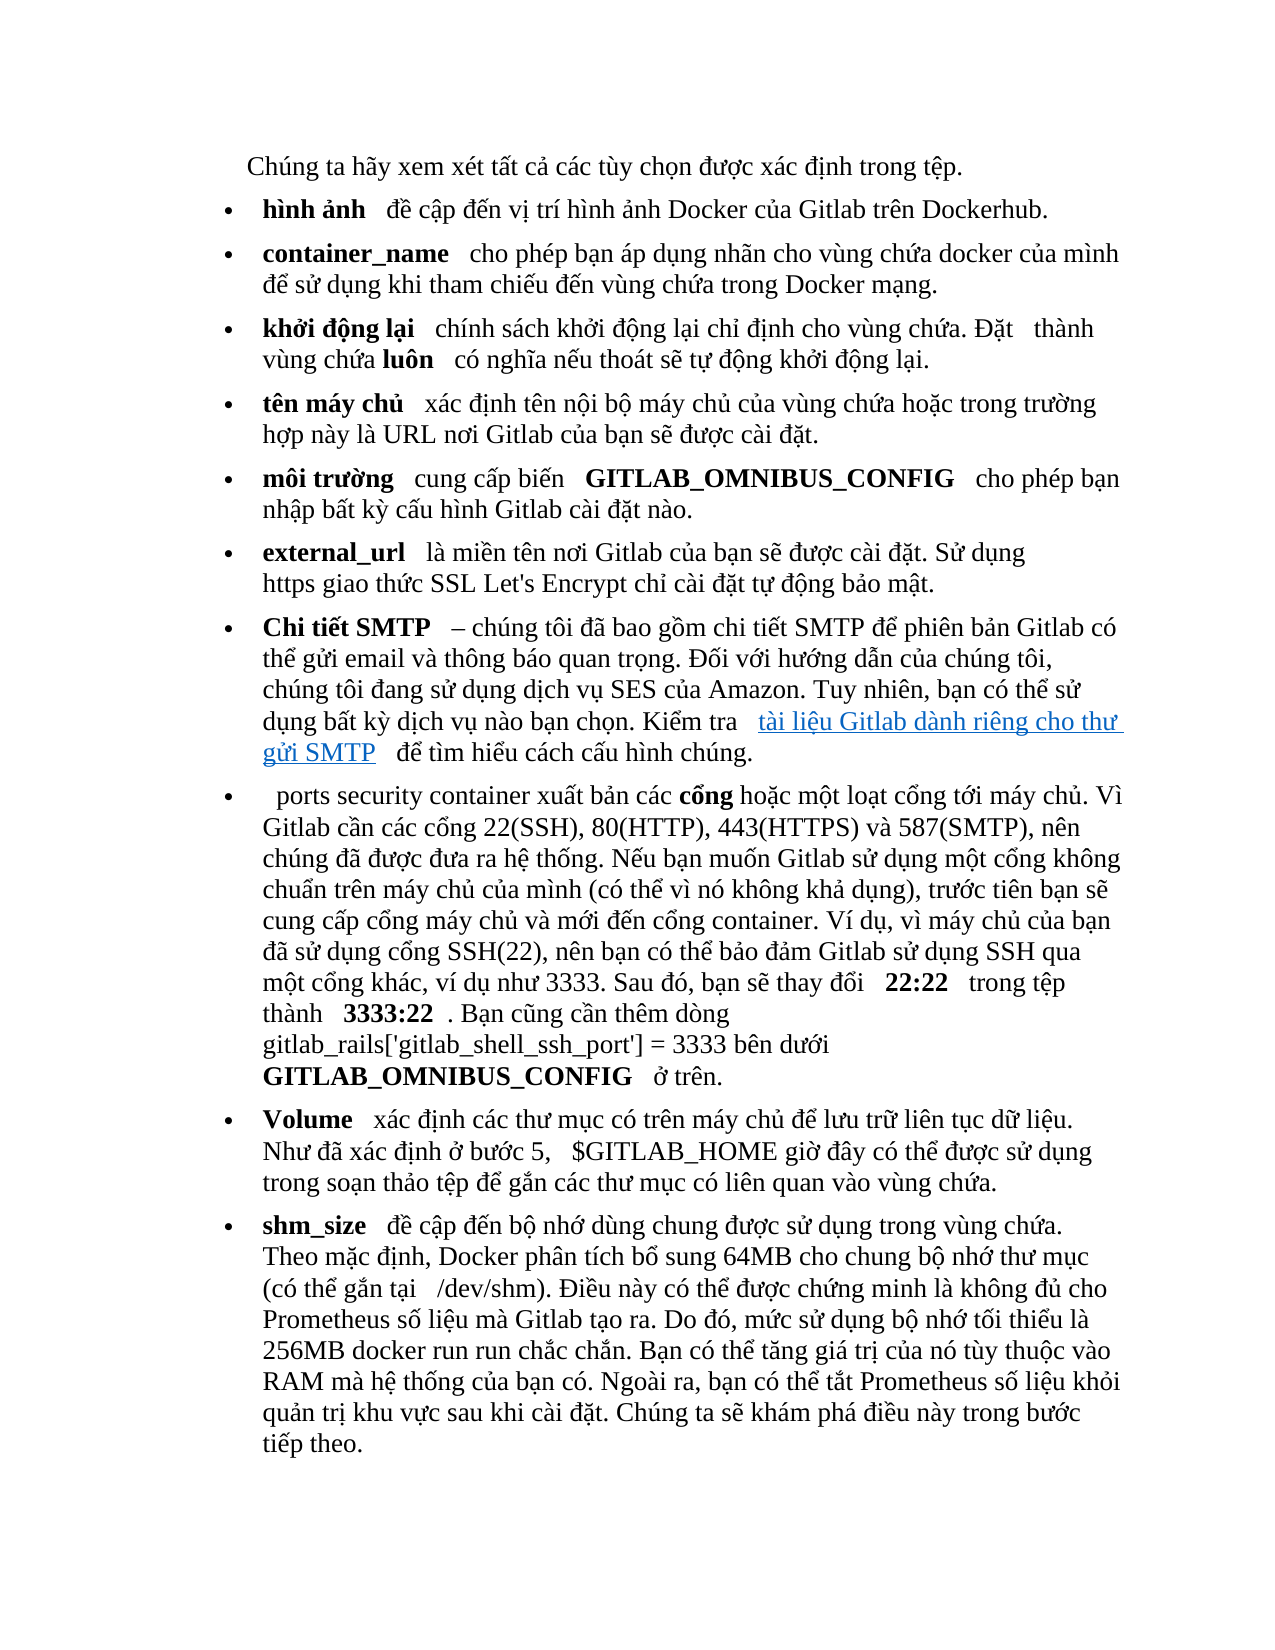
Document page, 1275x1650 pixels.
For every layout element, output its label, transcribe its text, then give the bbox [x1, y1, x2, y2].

list external_url là miền tên nơi Gitlab của bạn sẽ được cài đặt. Sử dụng https giao thức SSL Let's Encrypt chỉ cài đặt tự động bảo mật. [225, 536, 1125, 599]
list môi trường cung cấp biến GITLAB_OMNIBUS_CONFIG cho phép bạn nhập bất kỳ cấu hình Gitlab cài đặt nào. [225, 462, 1125, 524]
list tên máy chủ xác định tên nội bộ máy chủ của vùng chứa hoặc trong trường hợp này là URL nơi Gitlab của bạn sẽ được cài đặt. [225, 387, 1125, 449]
list ports security container xuất bản các cổng hoặc một loạt cổng tới máy chủ. Vì Gitlab cần các cổng 22(SSH), 80(HTTP), 443(HTTPS) và 587(SMTP), nên chúng đã được đưa ra hệ thống. Nếu bạn muốn Gitlab sử dụng một cổng không chuẩn trên máy chủ của mình (có thể vì nó không khả dụng), trước tiên bạn sẽ cung cấp cổng máy chủ và mới đến cổng container. Ví dụ, vì máy chủ của bạn đã sử dụng cổng SSH(22), nên bạn có thể bảo đảm Gitlab sử dụng SSH qua một cổng khác, ví dụ như 3333. Sau đó, bạn sẽ thay đổi 22:22 trong tệp thành 3333:22 . Bạn cũng cần thêm dòng gitlab_rails['gitlab_shell_ssh_port'] = 3333 bên dưới GITLAB_OMNIBUS_CONFIG ở trên. [225, 779, 1125, 1091]
text Chúng ta hãy xem xét tất cả các tùy chọn được xác định trong tệp. [187, 150, 1125, 181]
list khởi động lại chính sách khởi động lại chỉ định cho vùng chứa. Đặt thành vùng chứa luôn có nghĩa nếu thoát sẽ tự động khởi động lại. [225, 312, 1125, 374]
list Chi tiết SMTP – chúng tôi đã bao gồm chi tiết SMTP để phiên bản Gitlab có thể gửi email và thông báo quan trọng. Đối với hướng dẫn của chúng tôi, chúng tôi đang sử dụng dịch vụ SES của Amazon. Tuy nhiên, bạn có thể sử dụng bất kỳ dịch vụ nào bạn chọn. Kiểm tra tài liệu Gitlab dành riêng cho thư gửi SMTP để tìm hiểu cách cấu hình chúng. [225, 611, 1125, 767]
list hình ảnh đề cập đến vị trí hình ảnh Docker của Gitlab trên Dockerhub. [225, 194, 1125, 225]
list Volume xác định các thư mục có trên máy chủ để lưu trữ liên tục dữ liệu. Như đã xác định ở bước 5, $GITLAB_HOME giờ đây có thể được sử dụng trong soạn thảo tệp để gắn các thư mục có liên quan vào vùng chứa. [225, 1103, 1125, 1197]
list container_name cho phép bạn áp dụng nhãn cho vùng chứa docker của mình để sử dụng khi tham chiếu đến vùng chứa trong Docker mạng. [225, 237, 1125, 299]
list shm_size đề cập đến bộ nhớ dùng chung được sử dụng trong vùng chứa. Theo mặc định, Docker phân tích bổ sung 64MB cho chung bộ nhớ thư mục (có thể gắn tại /dev/shm). Điều này có thể được chứng minh là không đủ cho Prometheus số liệu mà Gitlab tạo ra. Do đó, mức sử dụng bộ nhớ tối thiểu là 256MB docker run run chắc chắn. Bạn có thể tăng giá trị của nó tùy thuộc vào RAM mà hệ thống của bạn có. Ngoài ra, bạn có thể tắt Prometheus số liệu khỏi quản trị khu vực sau khi cài đặt. Chúng ta sẽ khám phá điều này trong bước tiếp theo. [225, 1209, 1125, 1458]
